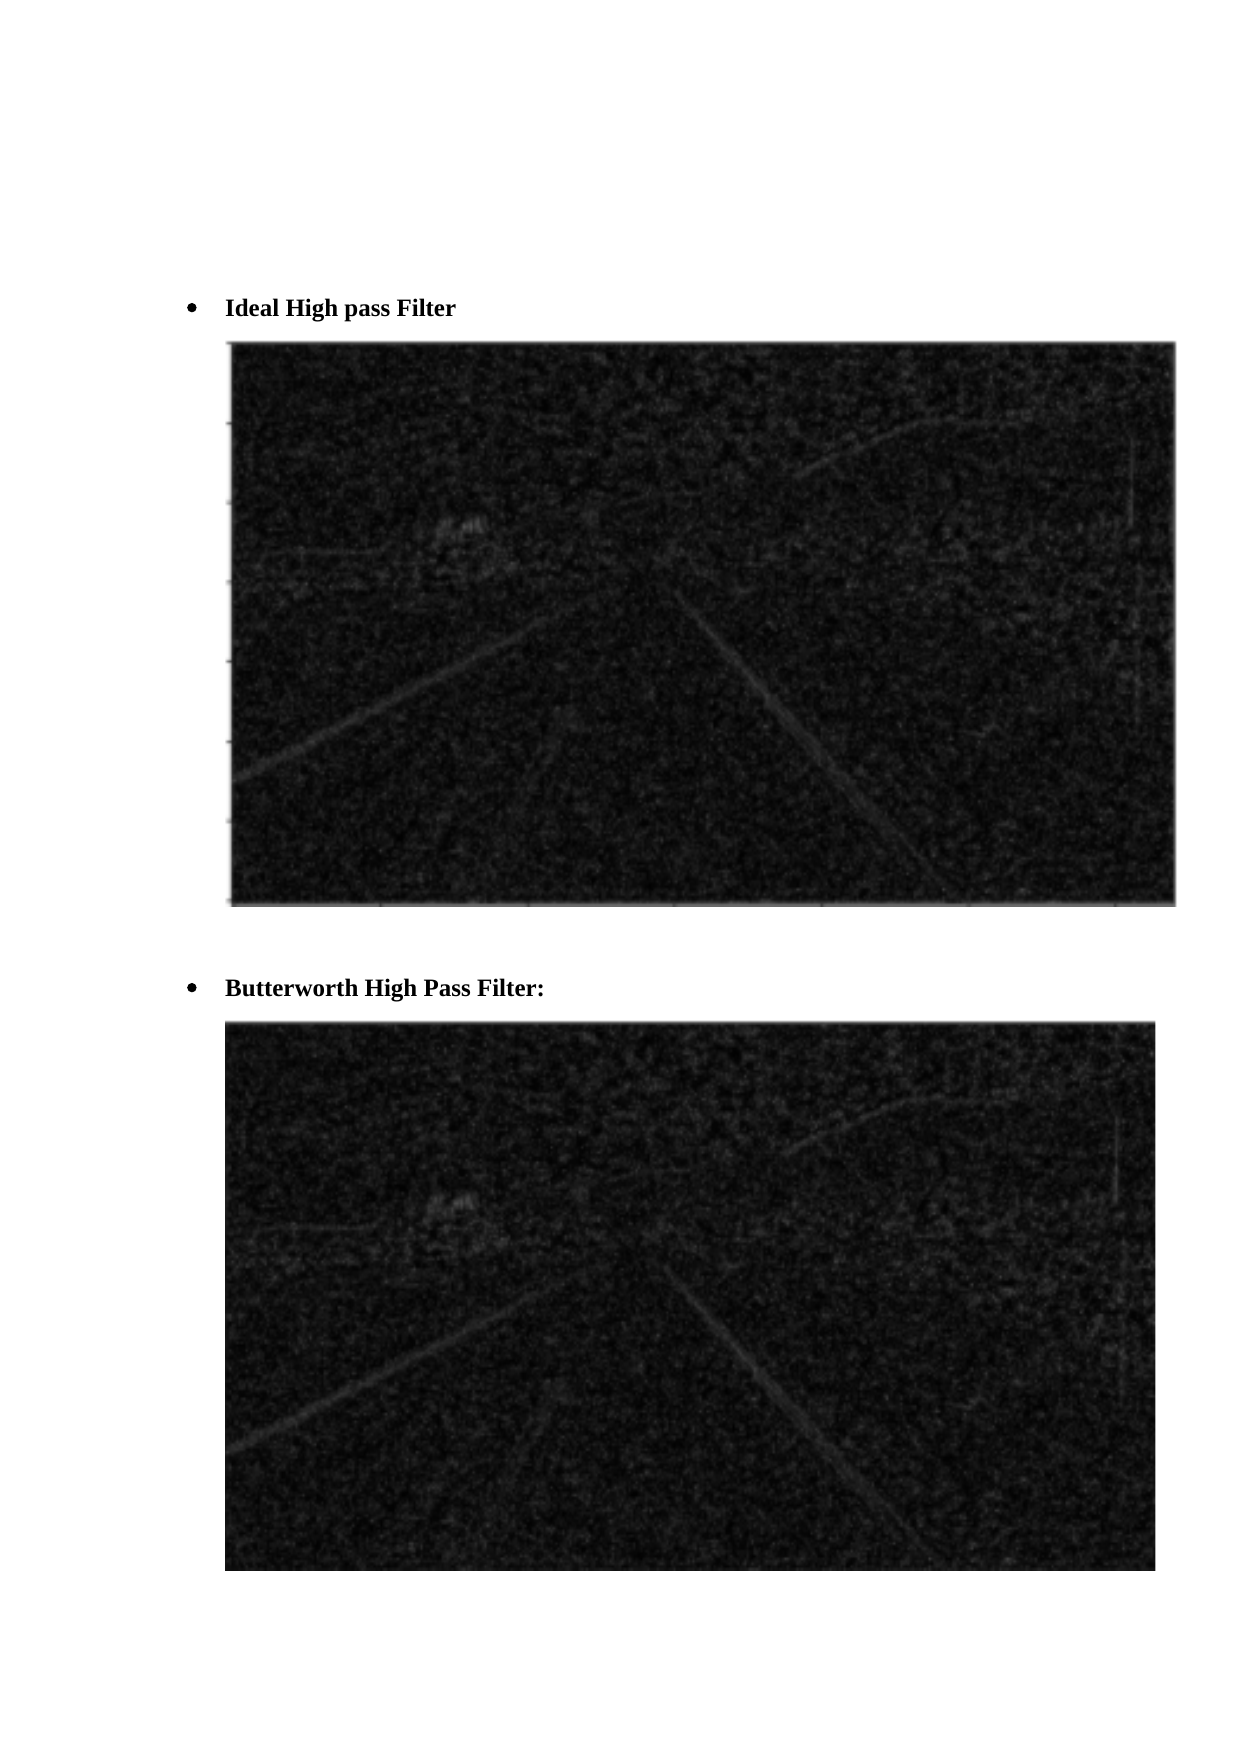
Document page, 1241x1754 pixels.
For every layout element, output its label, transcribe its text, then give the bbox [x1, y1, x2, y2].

picture [225, 1020, 1156, 1571]
picture [225, 340, 1179, 907]
list Ideal High pass Filter [187, 293, 1090, 322]
list Butterworth High Pass Filter: [187, 973, 1090, 1002]
